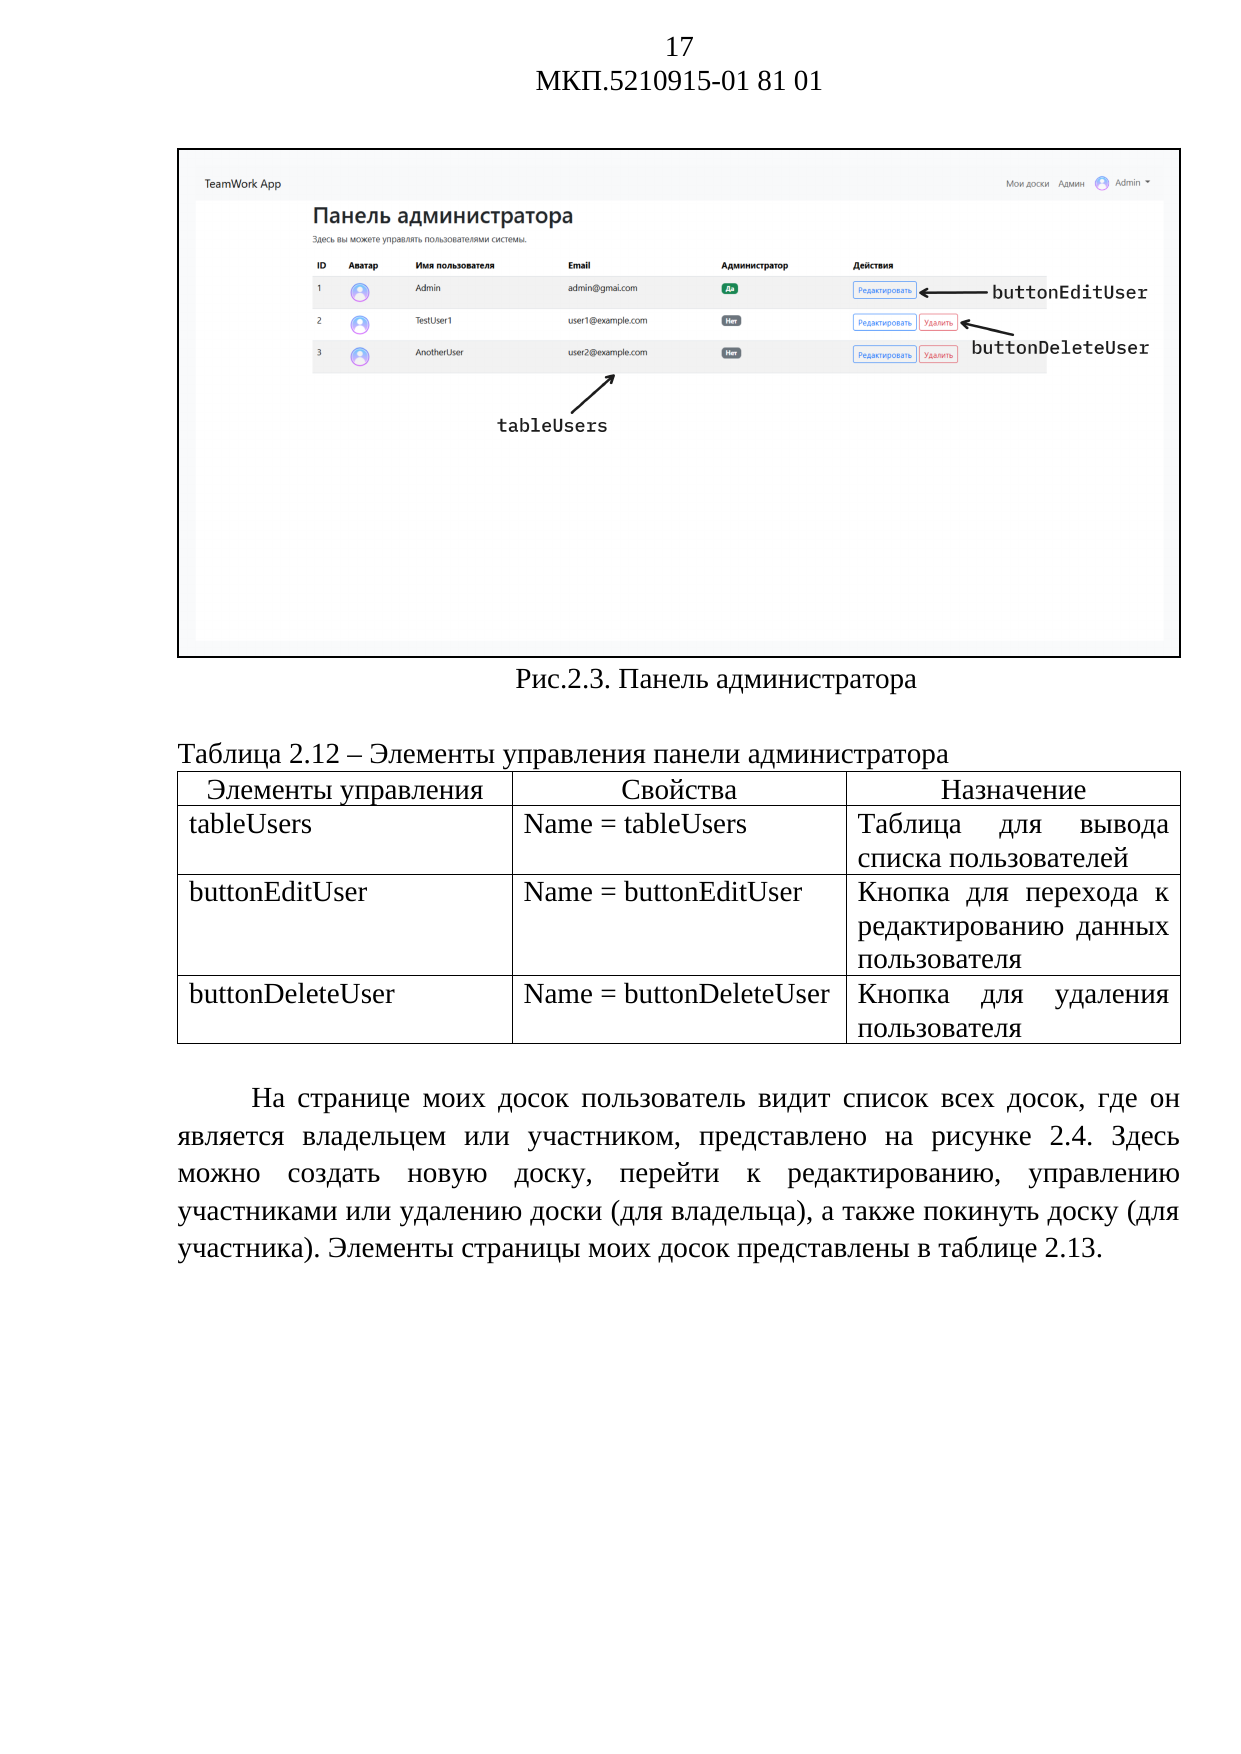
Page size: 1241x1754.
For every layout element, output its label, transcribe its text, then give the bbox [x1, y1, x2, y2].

table_header Элементы управления [178, 772, 512, 805]
table_cell Кнопка для перехода к редактированию данных пользователя [847, 875, 1180, 975]
table_cell Таблица для вывода списка пользователей [847, 806, 1180, 873]
table_cell buttonEditUser [178, 875, 512, 975]
picture [179, 150, 1179, 656]
text На странице моих досок пользователь видит список всех досок, где он является владельцем или участником, представлено на рисунке 2.4. Здесь можно создать новую доску, перейти к редактированию, управлению участниками или удалению доски (для владельца), а также покинуть доску (для участника). Элементы страницы моих досок представлены в таблице 2.13. [177, 1078, 1181, 1265]
table_cell tableUsers [178, 806, 512, 873]
table_cell Name = buttonDeleteUser [513, 976, 846, 1043]
text Таблица 2.12 – Элементы управления панели администратора [177, 733, 1181, 771]
table_cell Кнопка для удаления пользователя [847, 976, 1180, 1043]
table_cell buttonDeleteUser [178, 976, 512, 1043]
table_header Свойства [513, 772, 846, 805]
table_cell Name = buttonEditUser [513, 875, 846, 975]
text Рис.2.3. Панель администратора [177, 658, 1181, 696]
table_header Назначение [847, 772, 1180, 805]
table_cell Name = tableUsers [513, 806, 846, 873]
